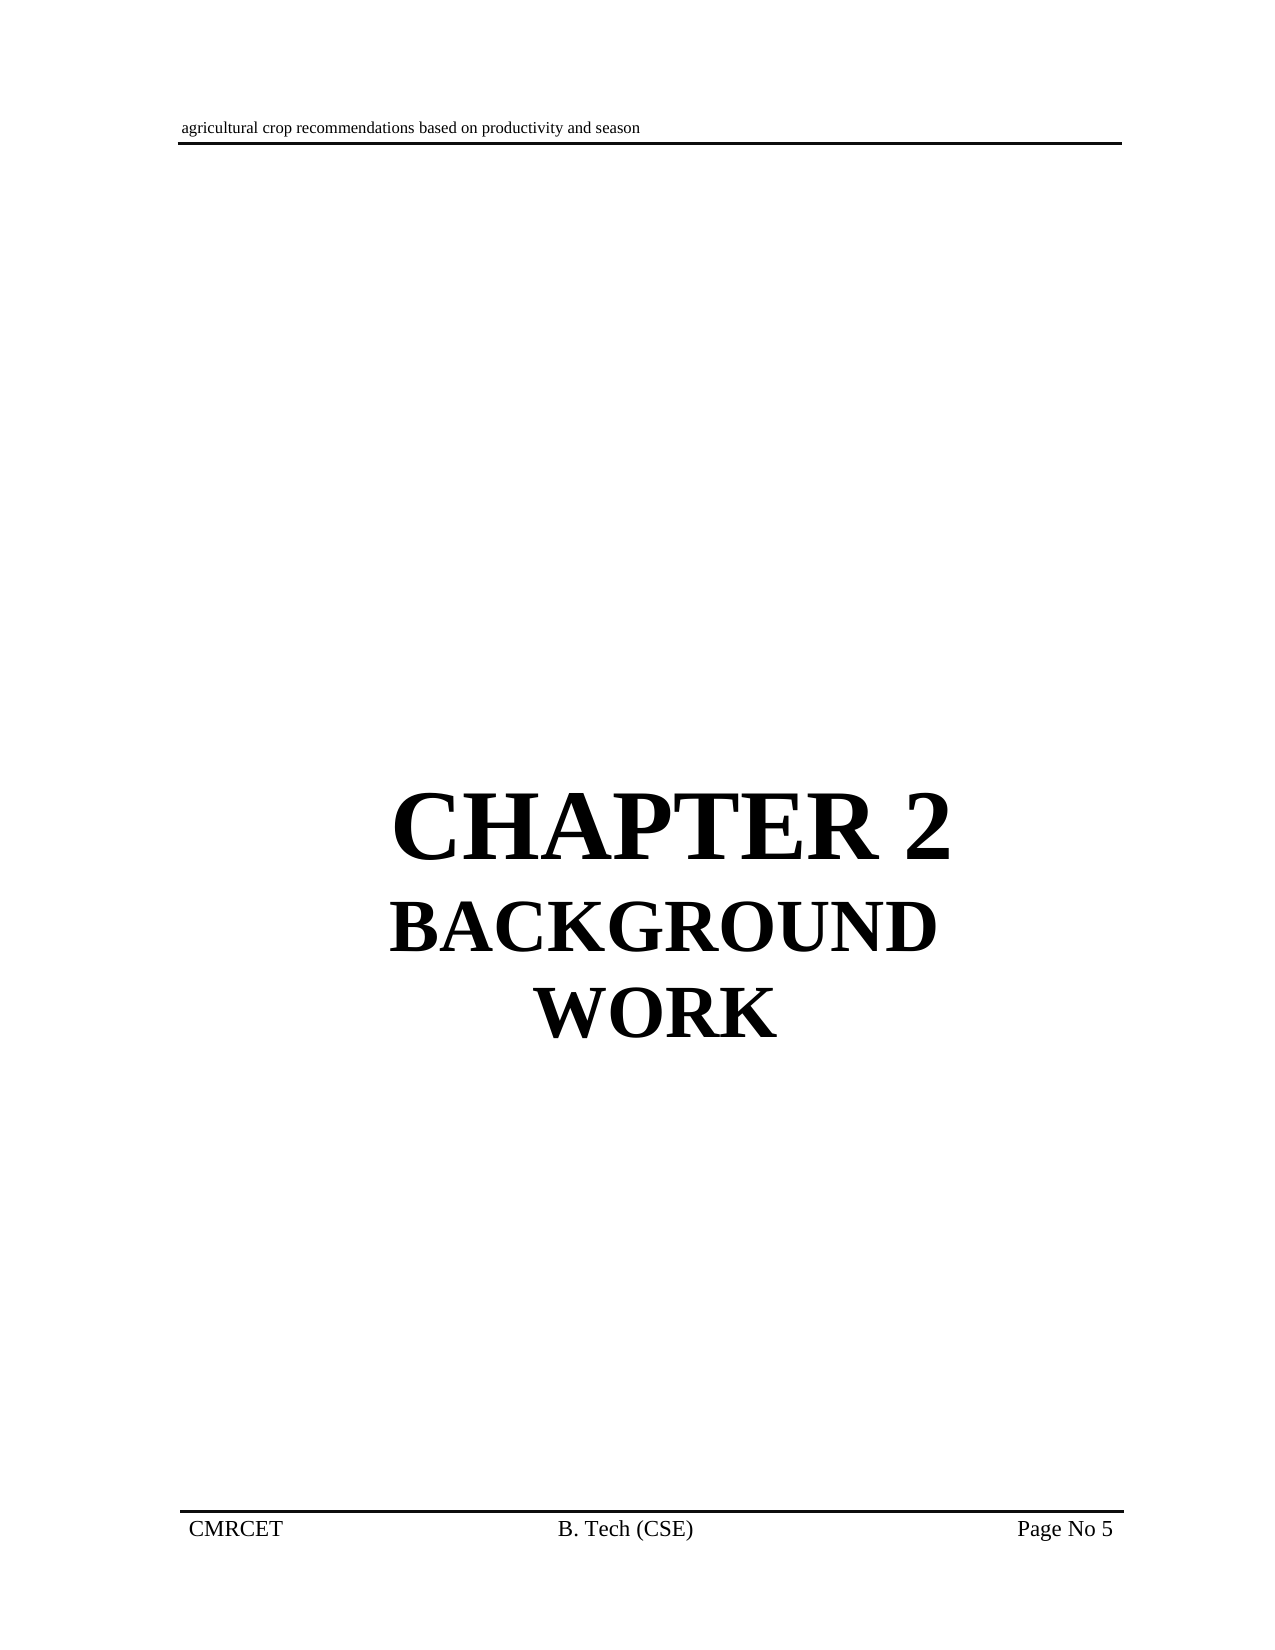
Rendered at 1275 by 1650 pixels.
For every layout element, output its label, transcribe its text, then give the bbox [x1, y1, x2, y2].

text BACKGROUND WORK [340, 883, 970, 1054]
text CMRCET B. Tech (CSE) Page No 5 [177, 1515, 1127, 1541]
text agricultural crop recommendations based on productivity and season [177, 118, 1127, 137]
text CHAPTER 2 [340, 768, 970, 883]
